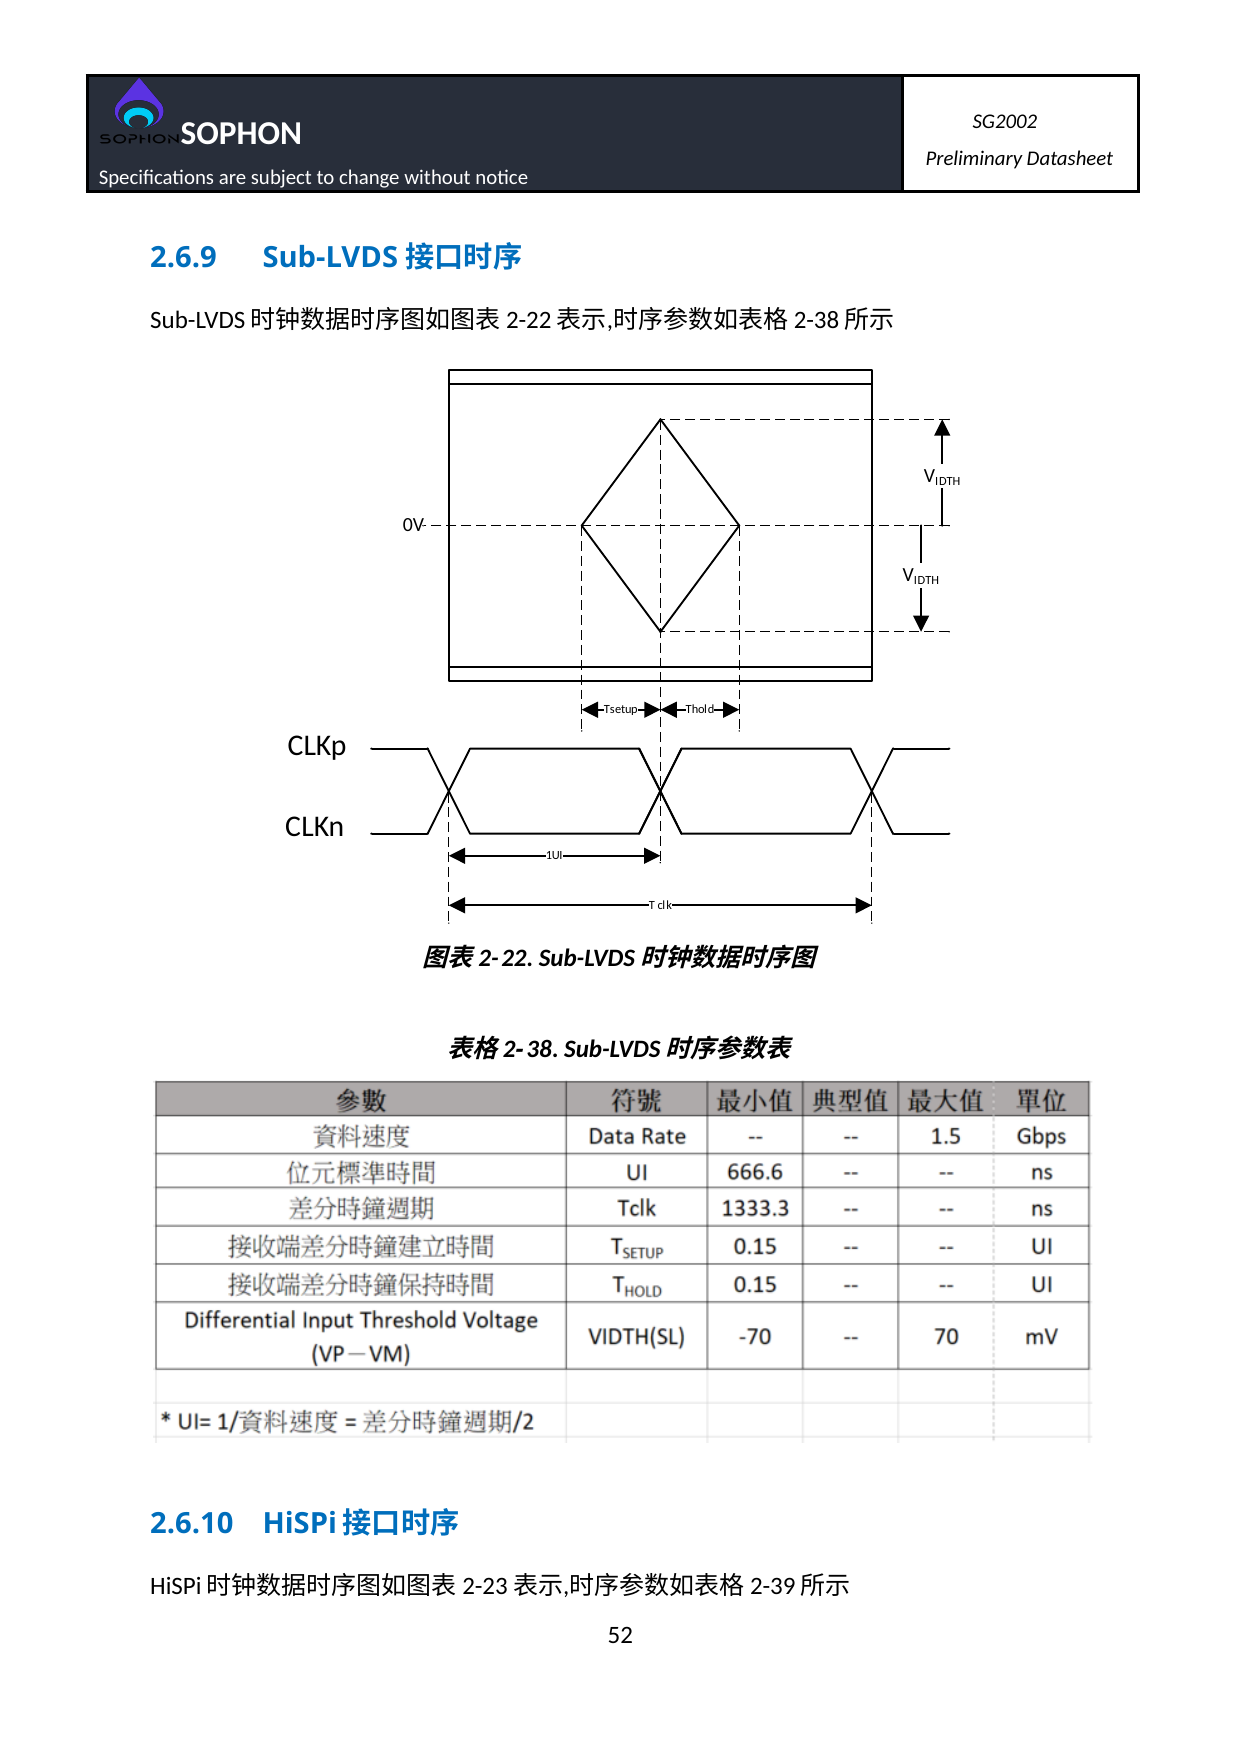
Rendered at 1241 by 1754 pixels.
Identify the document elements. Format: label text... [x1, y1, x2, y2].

subtitle HiSPi接口时序 [150, 1500, 1090, 1542]
text 表格 2‑38. Sub-LVDS时序参数表 [150, 1029, 1090, 1065]
subtitle Sub-LVDS 接口时序 [150, 234, 1090, 276]
picture [98, 77, 181, 145]
